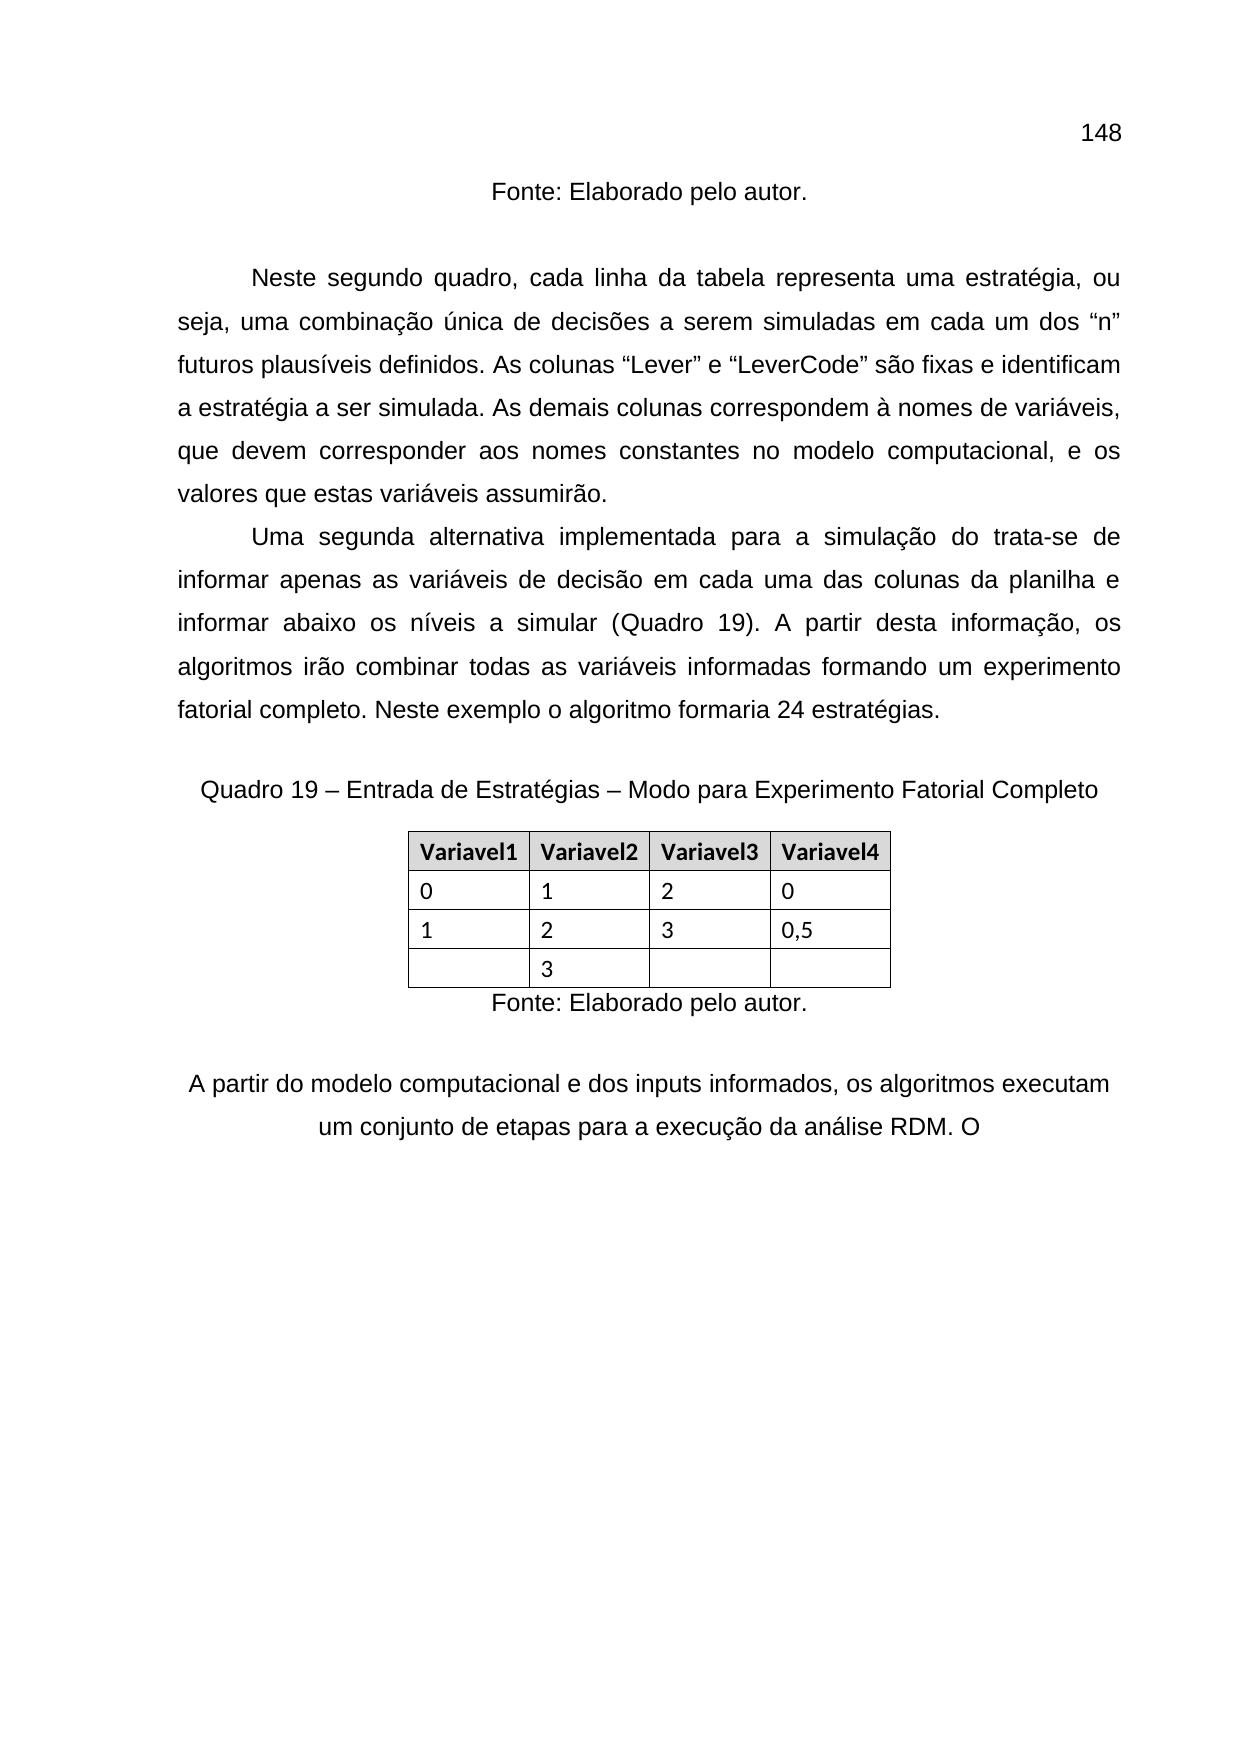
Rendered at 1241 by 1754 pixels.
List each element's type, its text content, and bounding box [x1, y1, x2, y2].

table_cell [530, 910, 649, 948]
text A partir do modelo computacional e dos inputs informados, os algoritmos executam um conjunto de etapas para a execução da análise RDM. O [177, 1069, 1122, 1141]
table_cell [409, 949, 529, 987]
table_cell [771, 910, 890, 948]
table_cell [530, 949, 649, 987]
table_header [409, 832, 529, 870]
text Uma segunda alternativa implementada para a simulação do trata-se de informar apenas as variáveis de decisão em cada uma das colunas da planilha e informar abaixo os níveis a simular (Quadro 19). A partir desta informação, os algoritmos irão combinar todas as variáveis informadas formando um experimento fatorial completo. Neste exemplo o algoritmo formaria 24 estratégias. [177, 522, 1122, 723]
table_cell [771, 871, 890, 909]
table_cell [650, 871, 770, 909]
text Fonte: Elaborado pelo autor. [177, 988, 1122, 1017]
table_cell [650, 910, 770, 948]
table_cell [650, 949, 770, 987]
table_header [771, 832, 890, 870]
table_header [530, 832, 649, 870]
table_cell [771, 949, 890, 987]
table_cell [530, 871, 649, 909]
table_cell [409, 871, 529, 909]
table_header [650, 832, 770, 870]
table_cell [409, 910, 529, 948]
text Fonte: Elaborado pelo autor. [177, 177, 1122, 206]
text Neste segundo quadro, cada linha da tabela representa uma estratégia, ou seja, uma combinação única de decisões a serem simuladas em cada um dos “n” futuros plausíveis definidos. As colunas “Lever” e “LeverCode” são fixas e identificam a estratégia a ser simulada. As demais colunas correspondem à nomes de variáveis, que devem corresponder aos nomes constantes no modelo computacional, e os valores que estas variáveis assumirão. [177, 263, 1122, 508]
